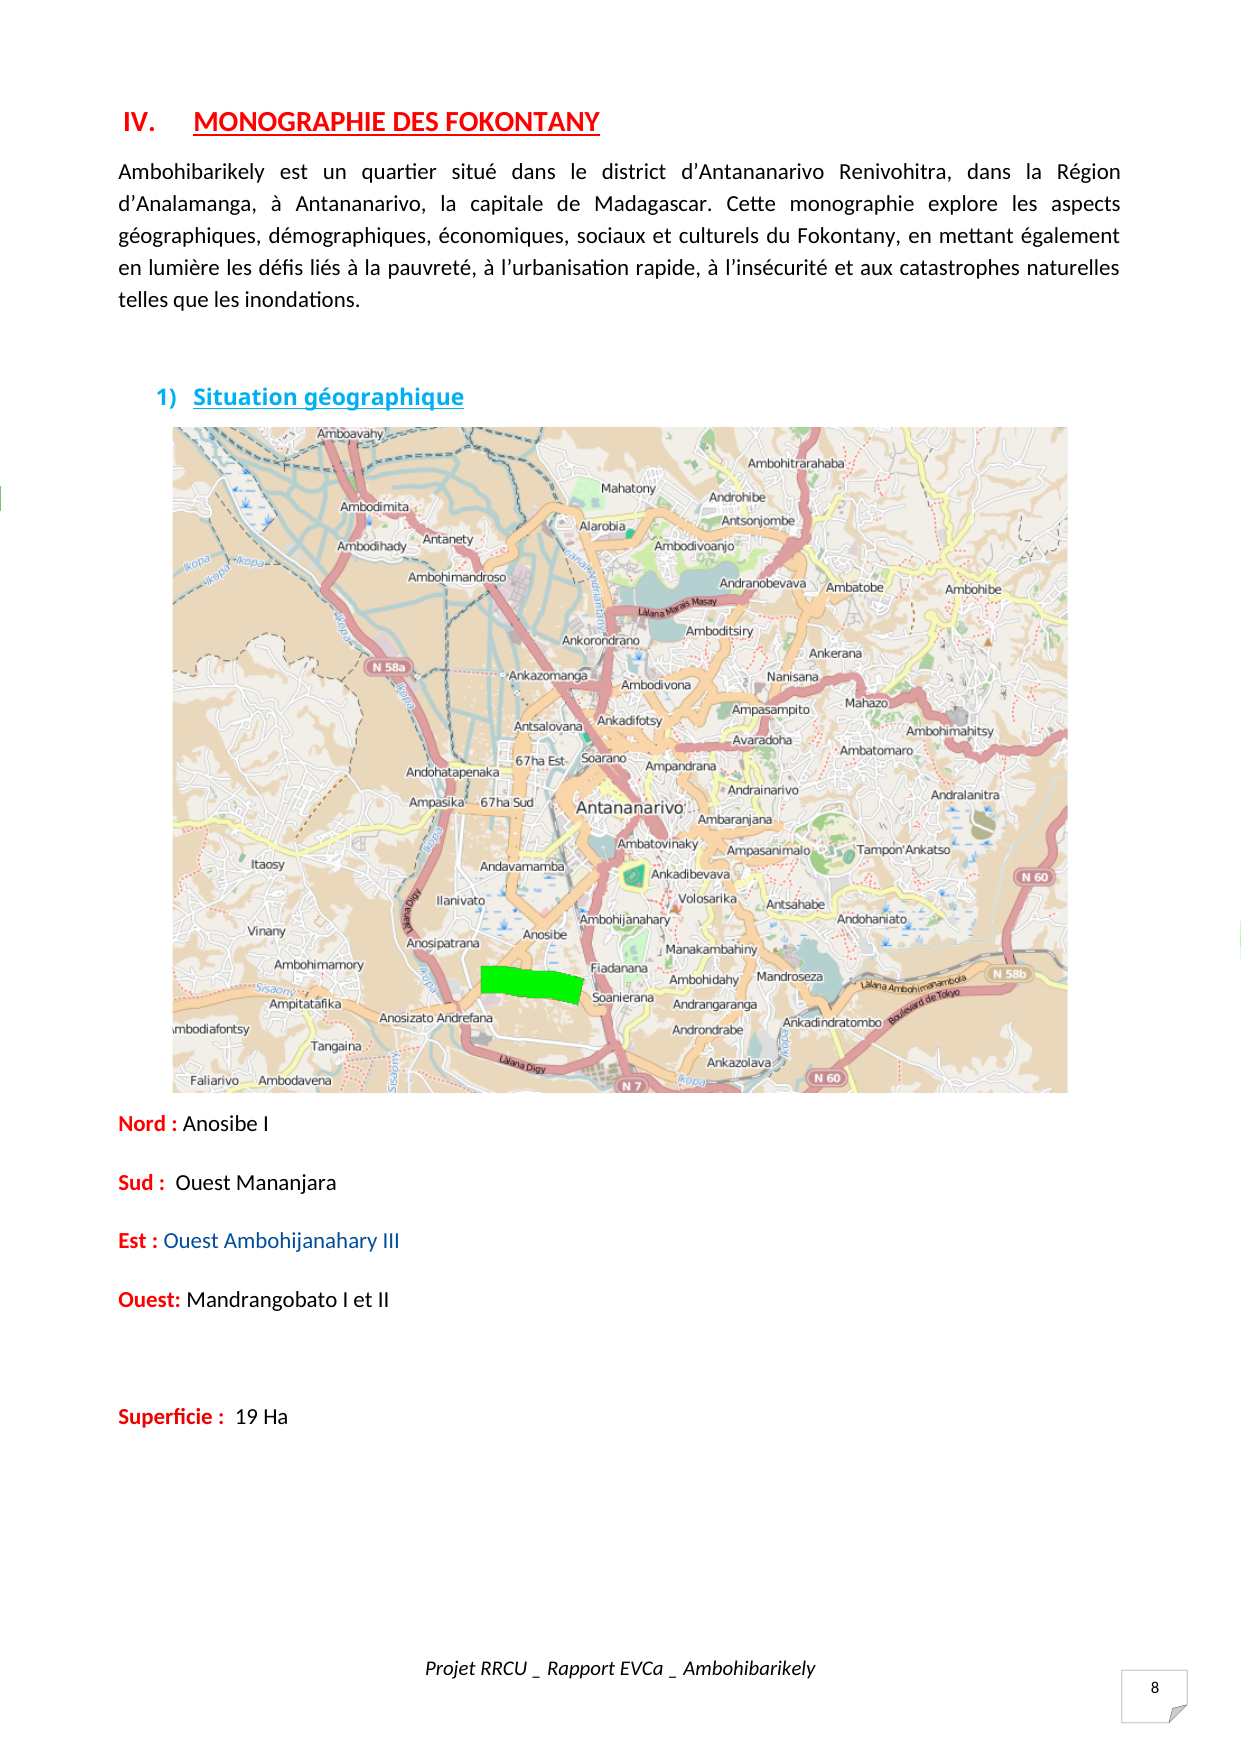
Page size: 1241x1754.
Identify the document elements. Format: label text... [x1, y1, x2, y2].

text Superficie : 19 Ha [118, 1402, 1122, 1430]
text Est : Ouest Ambohijanahary III [118, 1226, 1122, 1254]
subtitle MONOGRAPHIE DES FOKONTANY [156, 103, 1122, 139]
text Ouest: Mandrangobato I et II [118, 1285, 1122, 1313]
picture [172, 427, 1068, 1093]
text Sud : Ouest Mananjara [118, 1168, 1122, 1196]
subtitle Situation géographique [156, 381, 1122, 412]
text Ambohibarikely est un quartier situé dans le district d’Antananarivo Renivohitra, dans la Région d’Analamanga, à Antananarivo, la capitale de Madagascar. Cette monographie explore les aspects géographiques, démographiques, économiques, sociaux et culturels du Fokontany, en mettant également en lumière les défis liés à la pauvreté, à l’urbanisation rapide, à l’insécurité et aux catastrophes naturelles telles que les inondations. [118, 157, 1122, 313]
picture [1237, 916, 1241, 966]
text Nord : Anosibe I [118, 1109, 1122, 1137]
